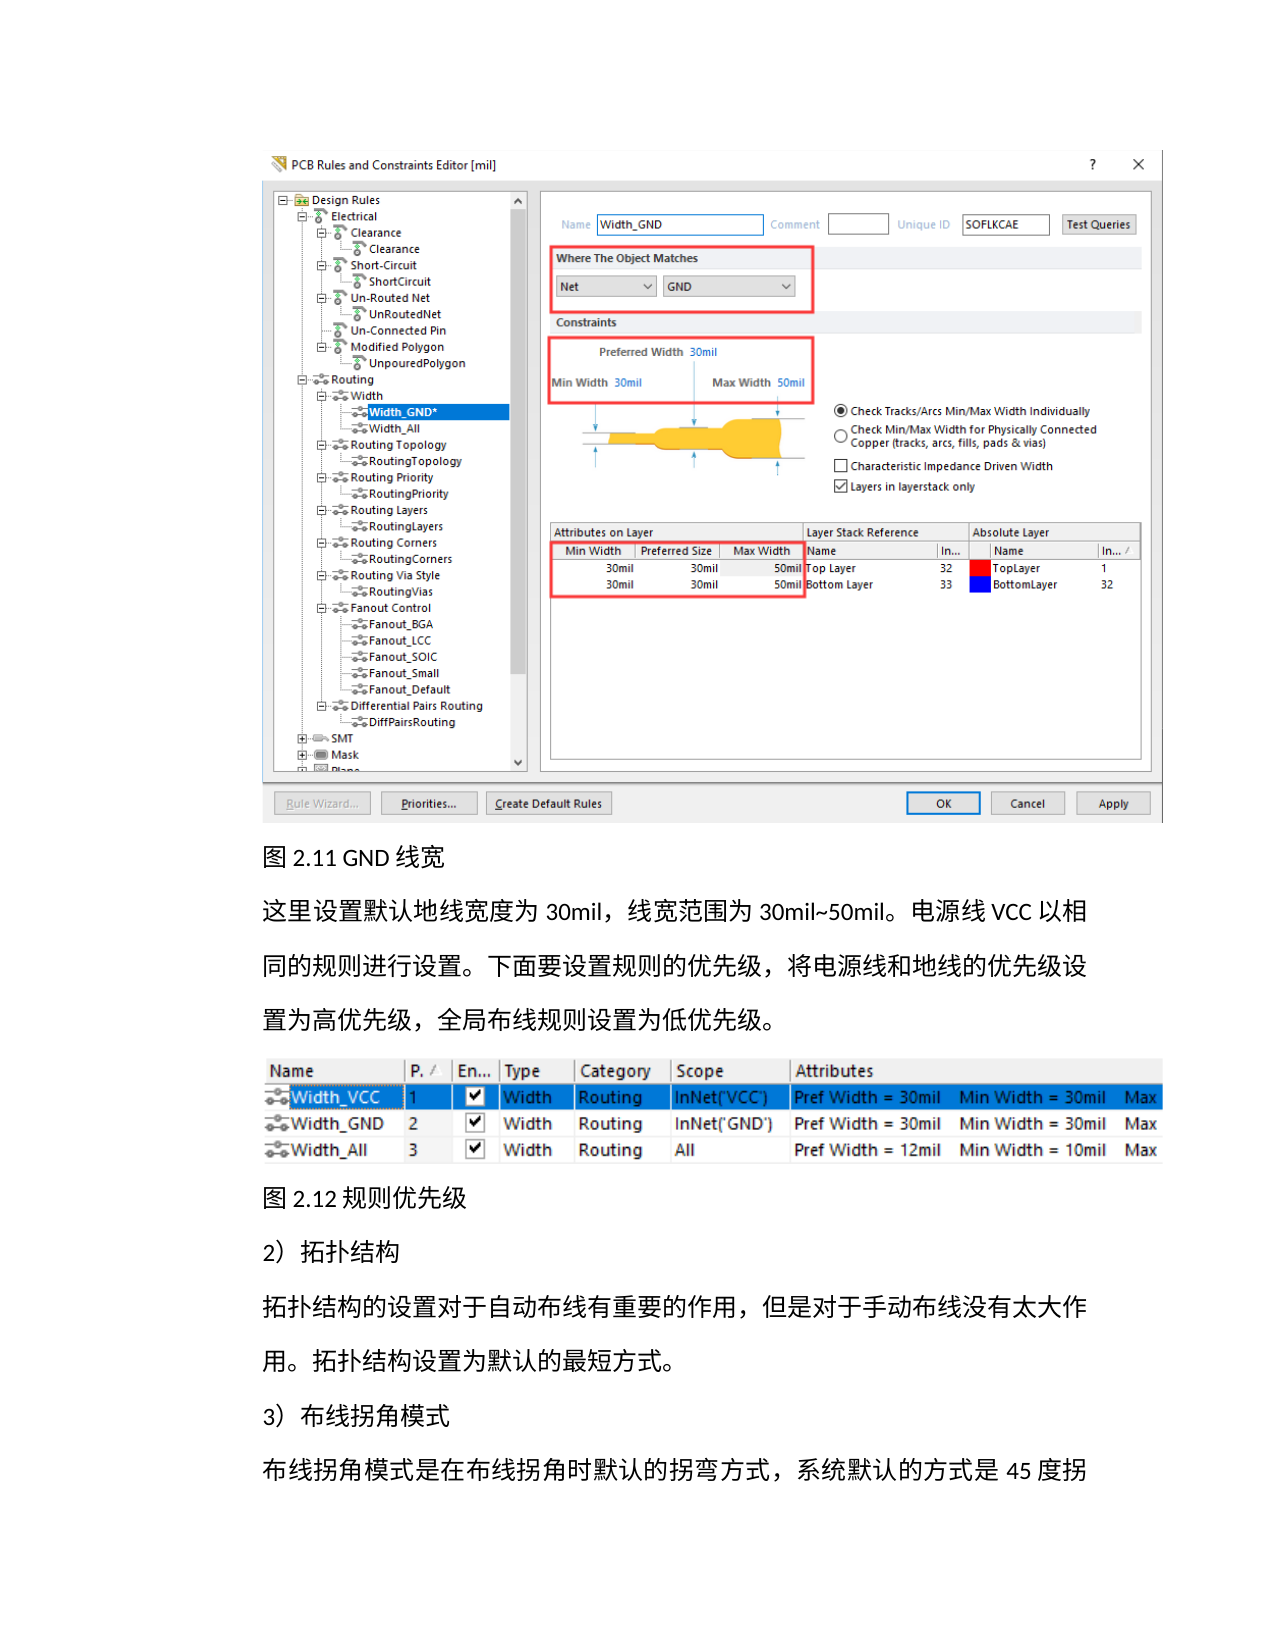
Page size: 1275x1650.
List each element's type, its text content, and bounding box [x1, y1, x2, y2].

list 这里设置默认地线宽度为30mil，线宽范围为30mil~50mil。电源线VCC以相同的规则进行设置。下面要设置规则的优先级，将电源线和地线的优先级设置为高优先级，全局布线规则设置为低优先级。 [262, 892, 1087, 1037]
list 拓扑结构的设置对于自动布线有重要的作用，但是对于手动布线没有太大作用。拓扑结构设置为默认的最短方式。 [262, 1287, 1087, 1378]
list 图2.11 GND线宽 [262, 837, 1087, 874]
list 2）拓扑结构 [262, 1233, 1087, 1269]
list 3）布线拐角模式 [262, 1396, 1087, 1432]
list 图2.12 规则优先级 [262, 1178, 1087, 1215]
picture [262, 150, 1163, 823]
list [262, 1450, 1087, 1487]
picture [262, 1055, 1163, 1164]
